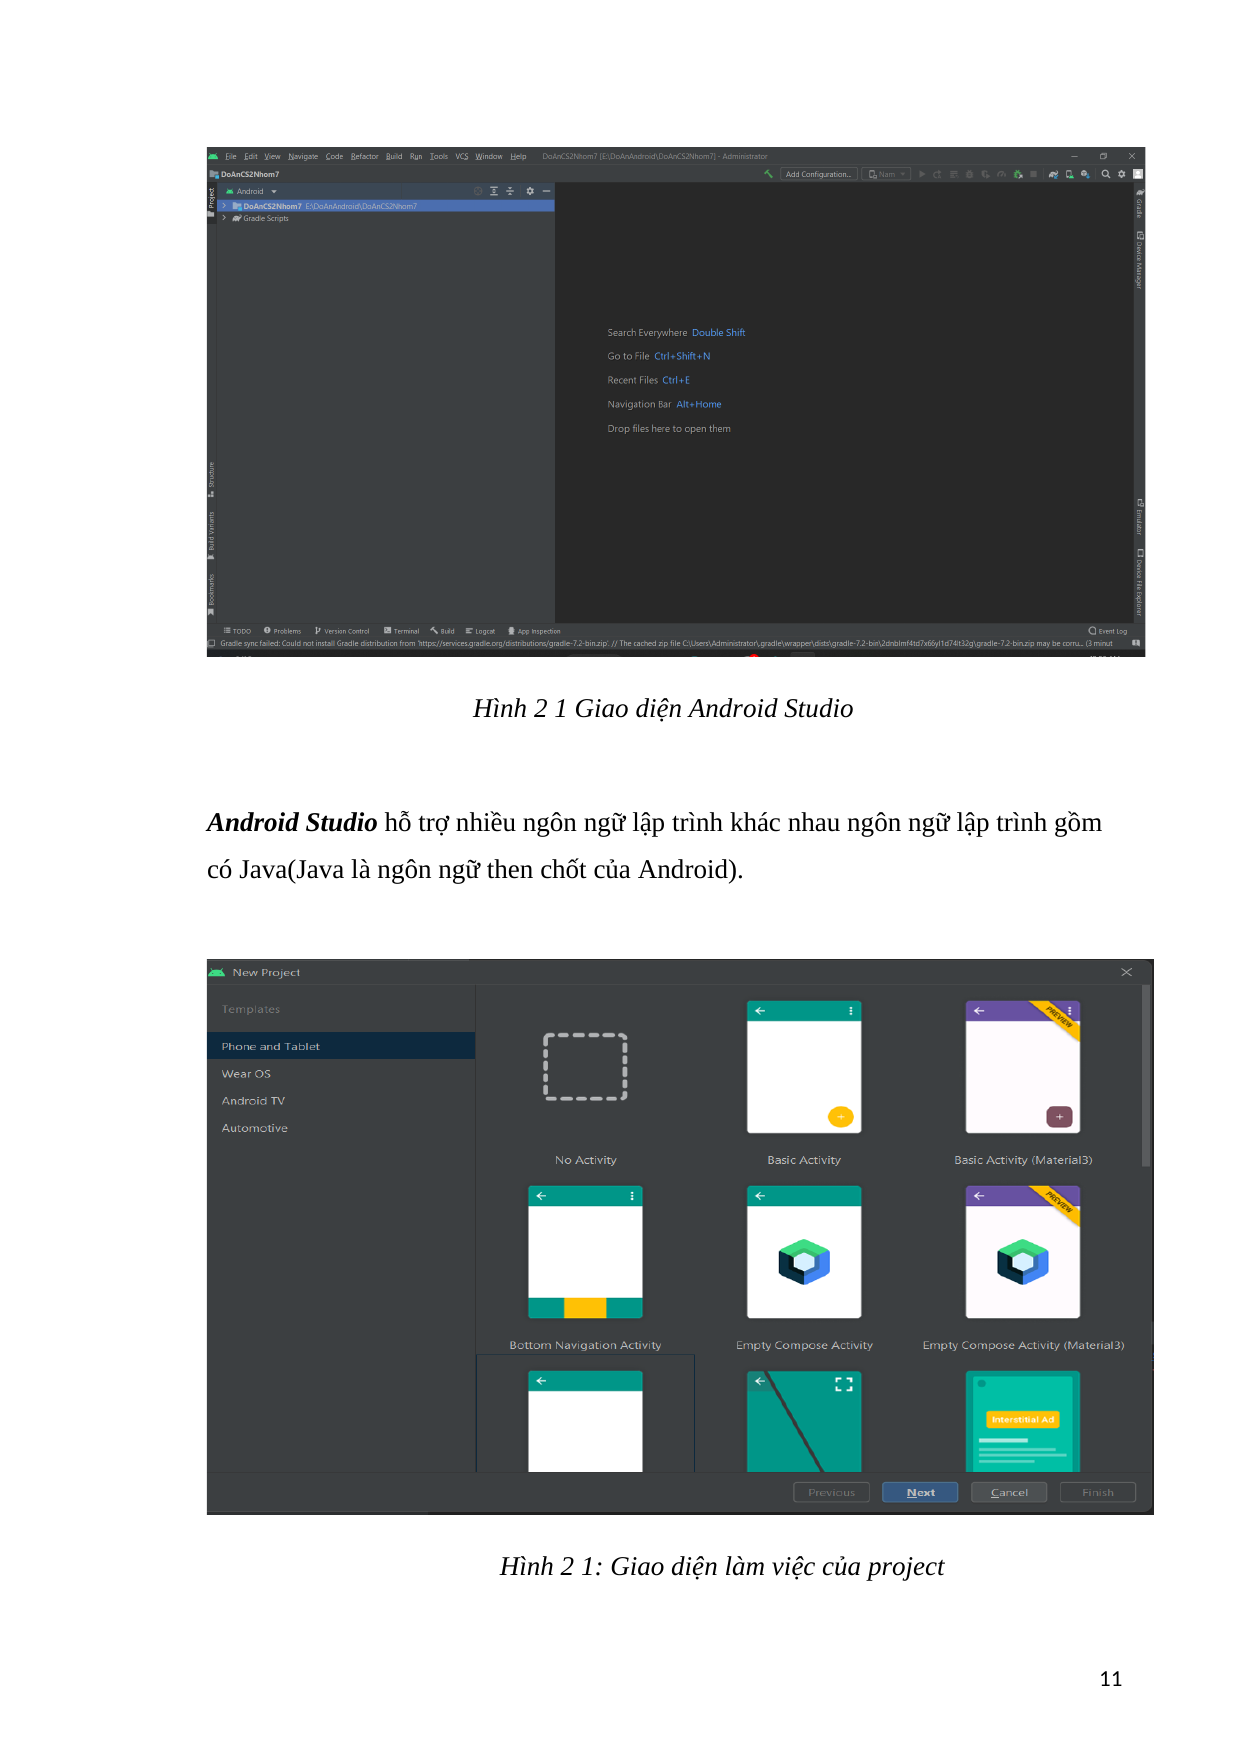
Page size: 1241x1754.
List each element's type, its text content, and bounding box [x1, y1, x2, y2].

picture [206, 147, 1146, 657]
text Android Studio hỗ trợ nhiều ngôn ngữ lập trình khác nhau ngôn ngữ lập trình gồm có Java(Java là ngôn ngữ then chốt của Android). [207, 806, 1122, 884]
picture [206, 959, 1154, 1515]
text Hình 2 1: Giao diện làm việc của project [424, 1550, 1122, 1581]
text Hình 2 1 Giao diện Android Studio [207, 692, 1122, 723]
